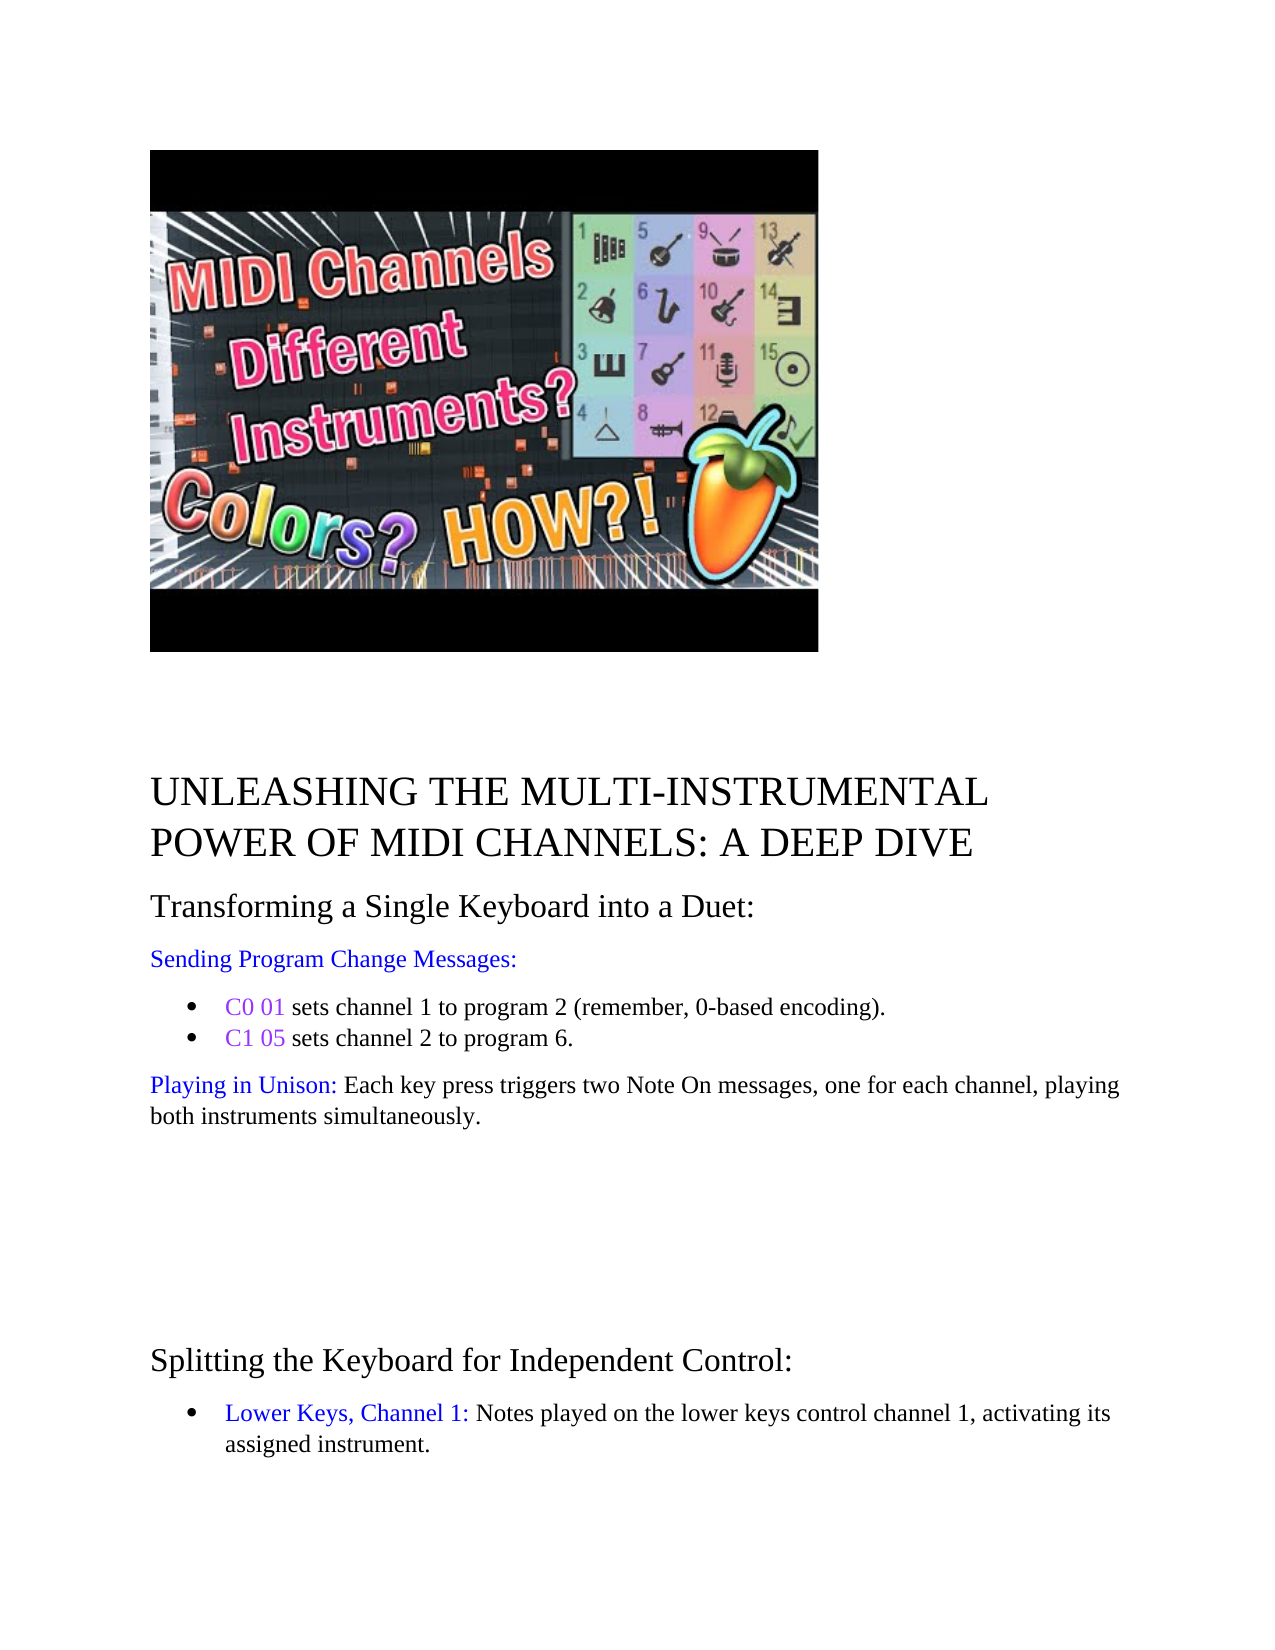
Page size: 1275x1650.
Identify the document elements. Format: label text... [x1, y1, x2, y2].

text Transforming a Single Keyboard into a Duet: [150, 886, 1125, 924]
list C0 01 sets channel 1 to program 2 (remember, 0-based encoding). [187, 992, 1125, 1020]
text Sending Program Change Messages: [150, 944, 1125, 973]
list C1 05 sets channel 2 to program 6. [187, 1023, 1125, 1051]
text UNLEASHING THE MULTI-INSTRUMENTAL POWER OF MIDI CHANNELS: A DEEP DIVE [150, 766, 1125, 866]
list Lower Keys, Channel 1: Notes played on the lower keys control channel 1, activating its assigned instrument. [187, 1398, 1125, 1458]
text Playing in Unison: Each key press triggers two Note On messages, one for each channel, playing both instruments simultaneously. [150, 1070, 1125, 1130]
picture [150, 150, 819, 652]
text Splitting the Keyboard for Independent Control: [150, 1340, 1125, 1378]
